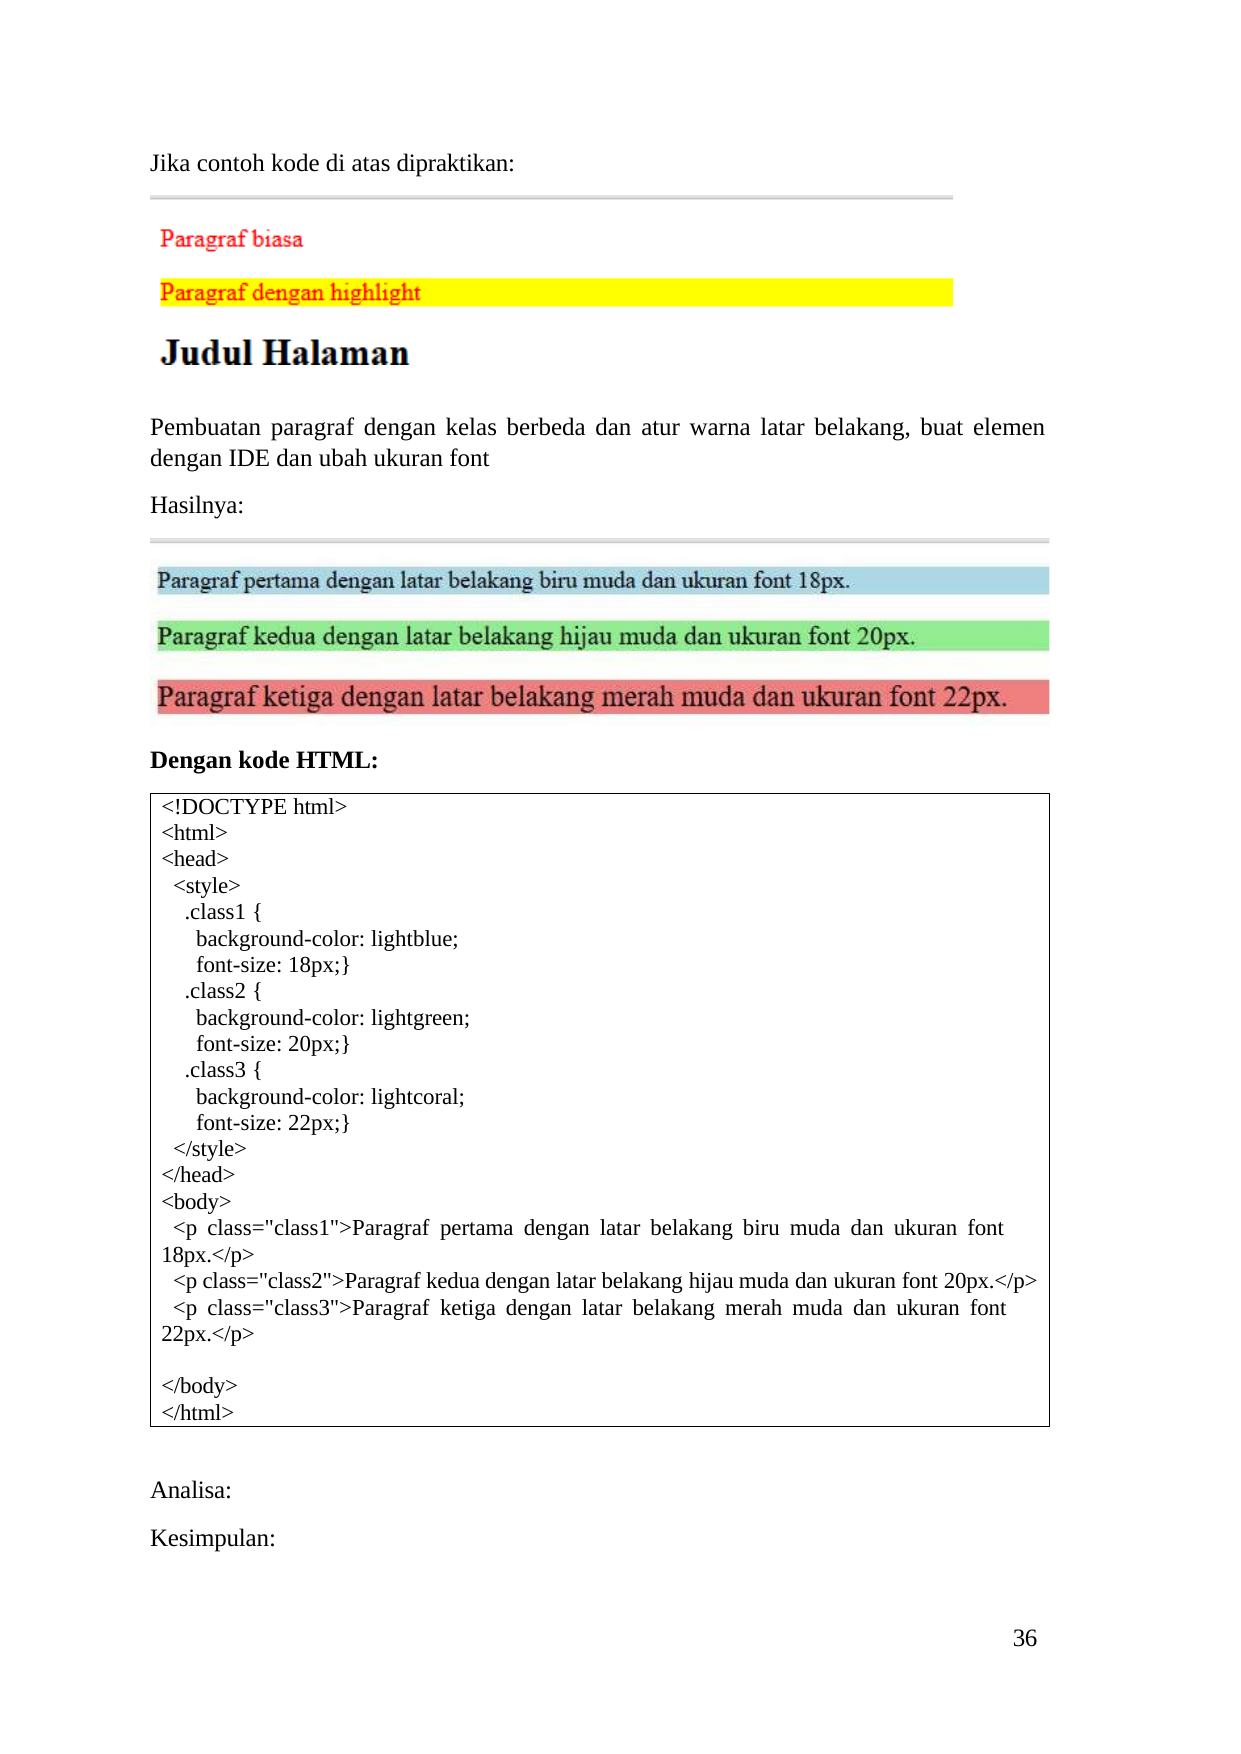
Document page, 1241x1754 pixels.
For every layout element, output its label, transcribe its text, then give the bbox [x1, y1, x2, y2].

text Pembuatan paragraf dengan kelas berbeda dan atur warna latar belakang, buat elemen dengan IDE dan ubah ukuran font [150, 412, 1050, 471]
text Kesimpulan: [150, 1523, 278, 1552]
picture [150, 195, 954, 365]
picture [150, 538, 1050, 726]
text Analisa: [150, 1475, 278, 1504]
text Hasilnya: [150, 490, 1137, 519]
text Jika contoh kode di atas dipraktikan: [150, 148, 1137, 177]
